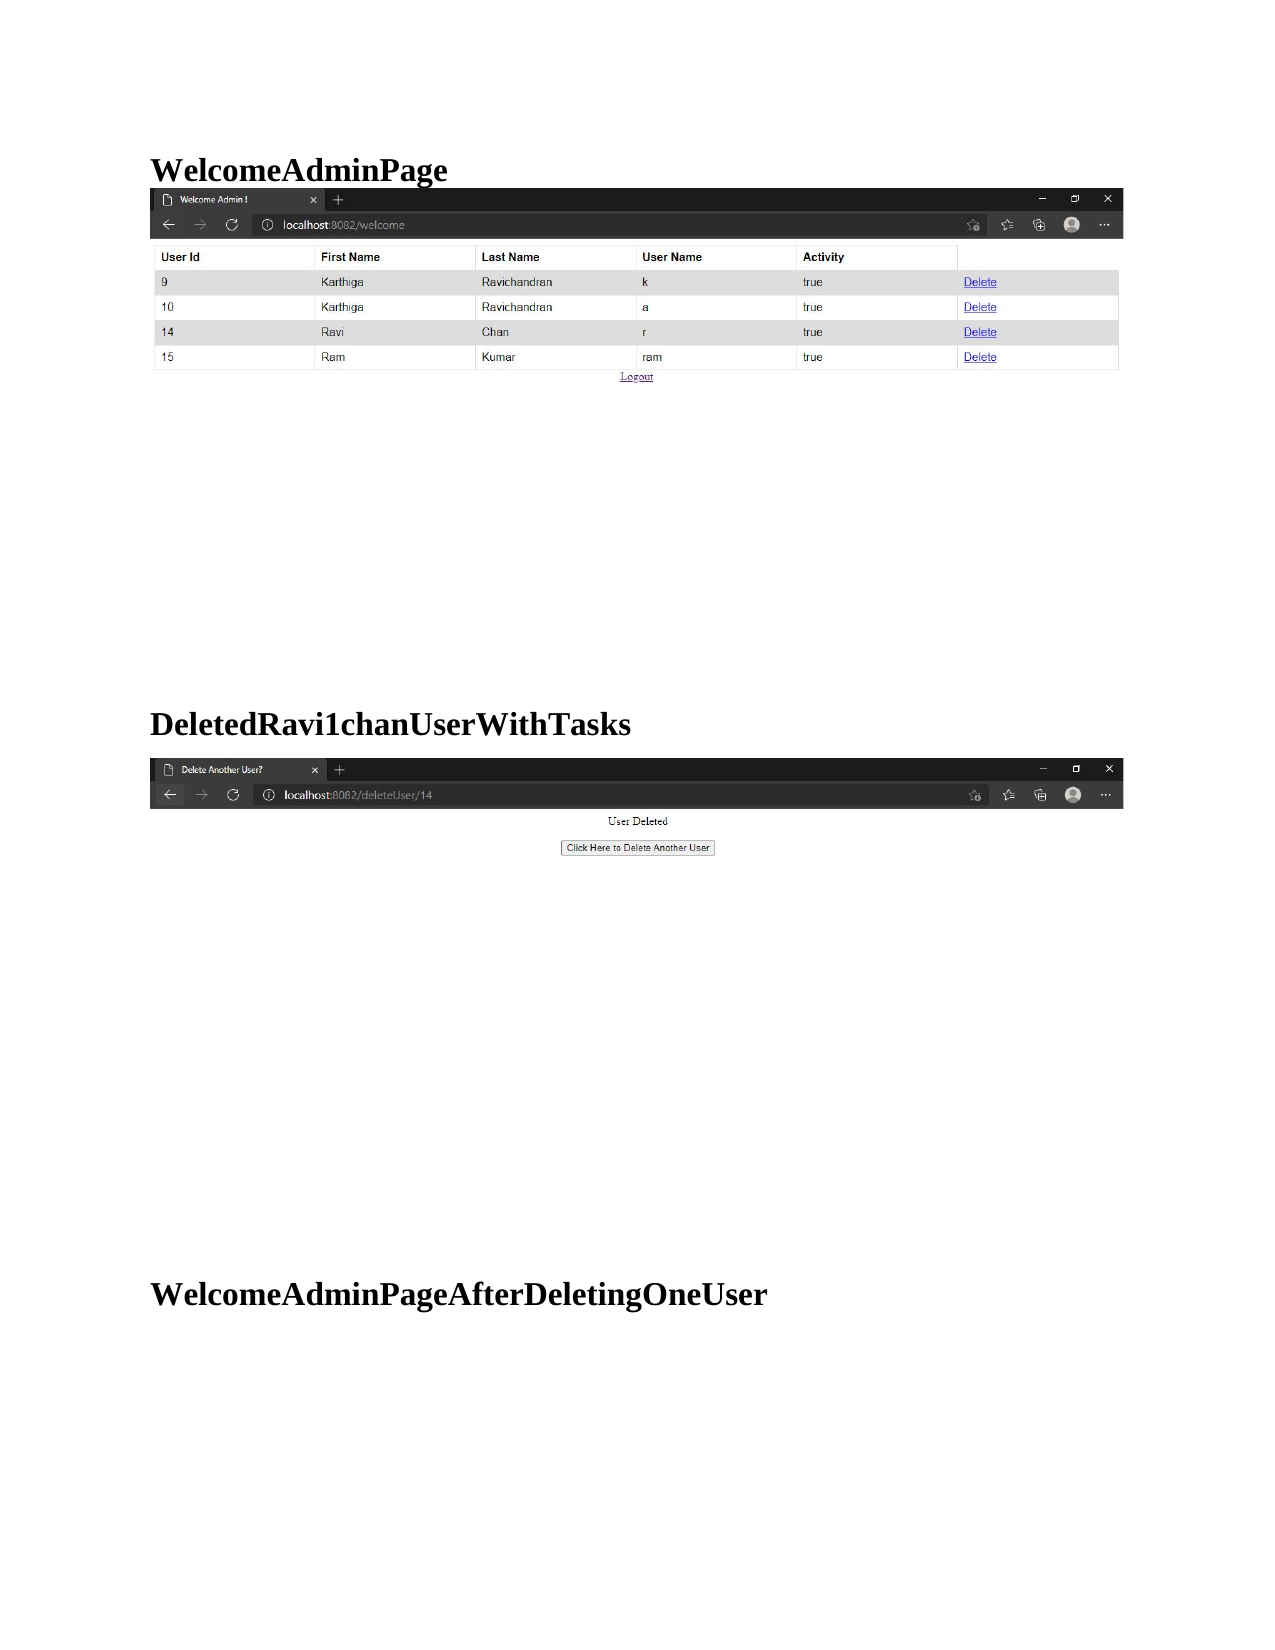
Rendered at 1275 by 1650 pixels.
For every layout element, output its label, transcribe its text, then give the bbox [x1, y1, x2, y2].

picture [150, 188, 1124, 704]
picture [150, 758, 1124, 1275]
